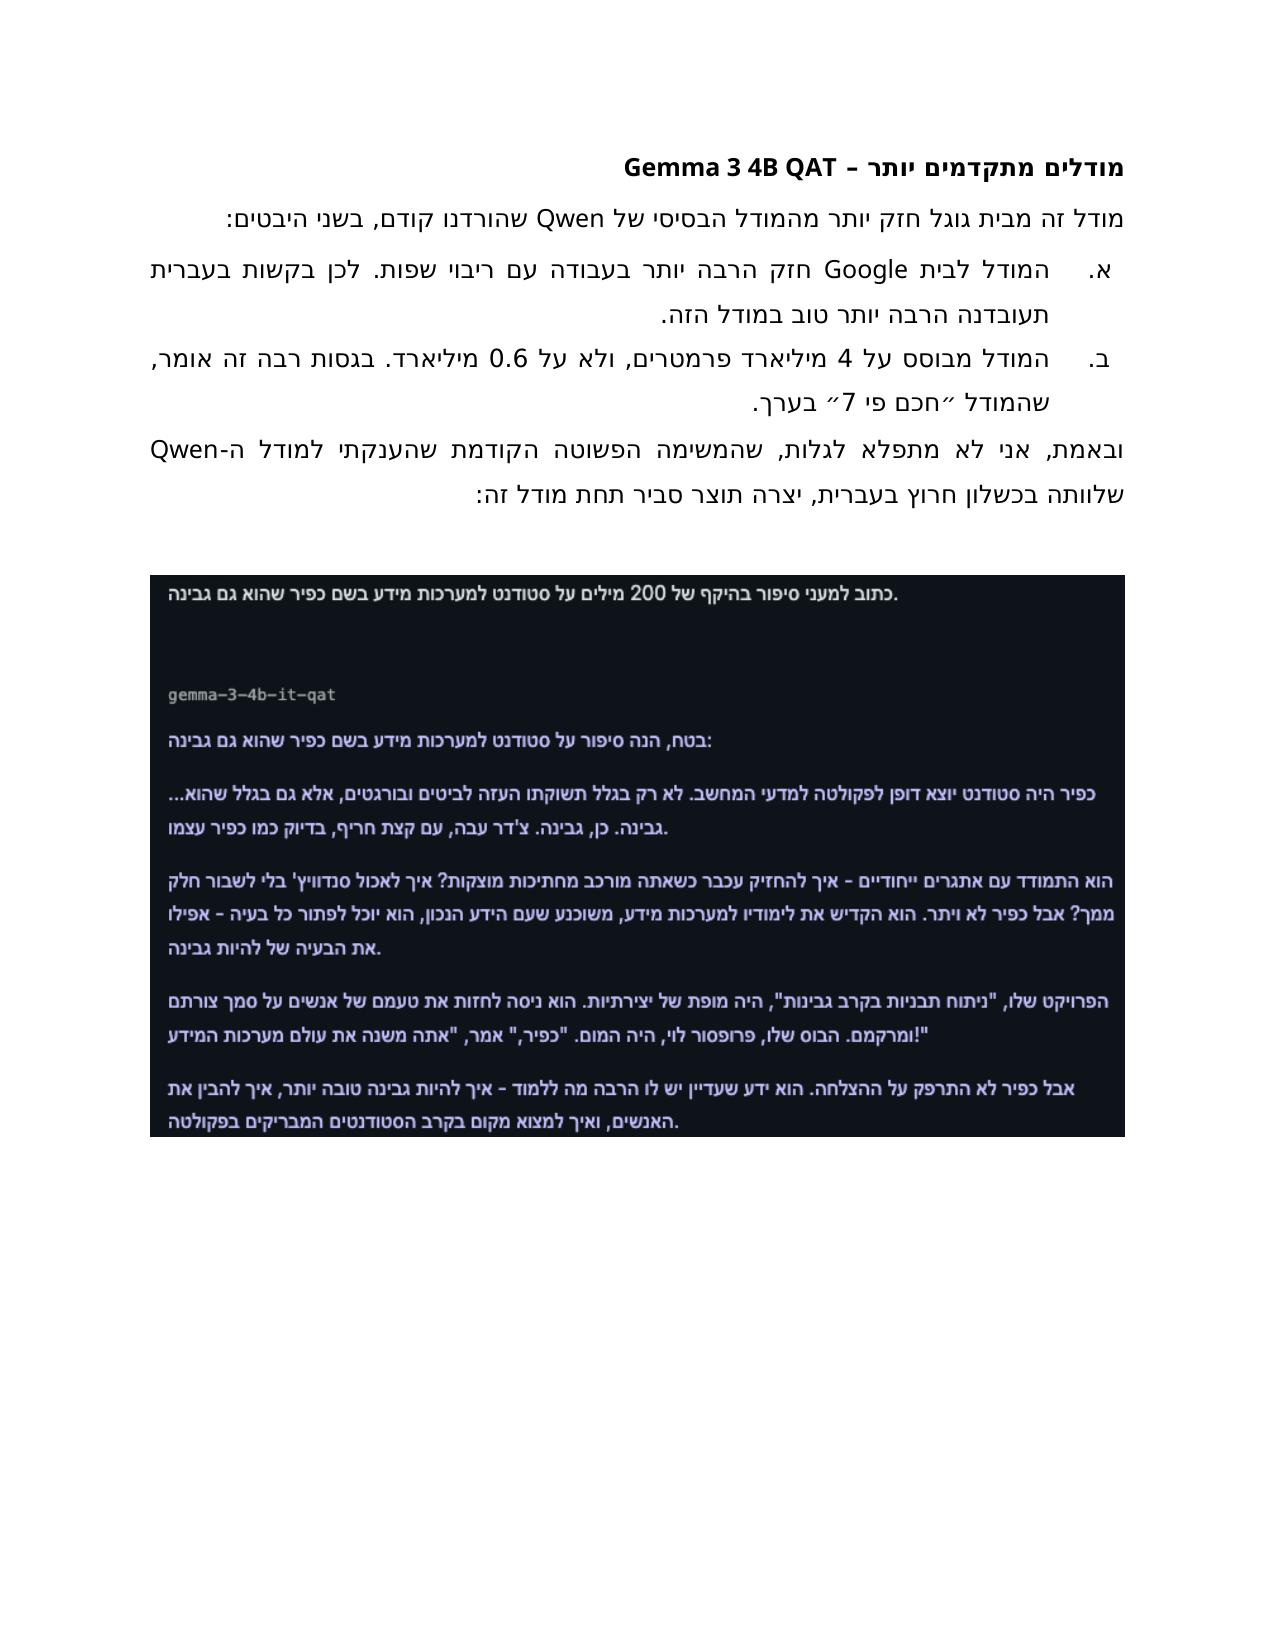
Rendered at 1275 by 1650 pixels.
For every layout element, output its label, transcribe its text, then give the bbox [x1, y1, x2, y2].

list המודל לבית Google חזק הרבה יותר בעבודה עם ריבוי שפות. לכן בקשות בעברית תעובדנה הרבה יותר טוב במודל הזה. [150, 252, 1087, 330]
list המודל מבוסס על 4 מיליארד פרמטרים, ולא על 0.6 מיליארד. בגסות רבה זה אומר, שהמודל ״חכם פי 7״ בערך. [150, 344, 1087, 417]
picture [150, 575, 1125, 1137]
text מודל זה מבית גוגל חזק יותר מהמודל הבסיסי של Qwen שהורדנו קודם, בשני היבטים: [150, 201, 1125, 235]
text ובאמת, אני לא מתפלא לגלות, שהמשימה הפשוטה הקודמת שהענקתי למודל ה-Qwen שלוותה בכשלון חרוץ בעברית, יצרה תוצר סביר תחת מודל זה: [150, 432, 1125, 510]
text מודלים מתקדמים יותר – Gemma 3 4B QAT [150, 150, 1125, 184]
